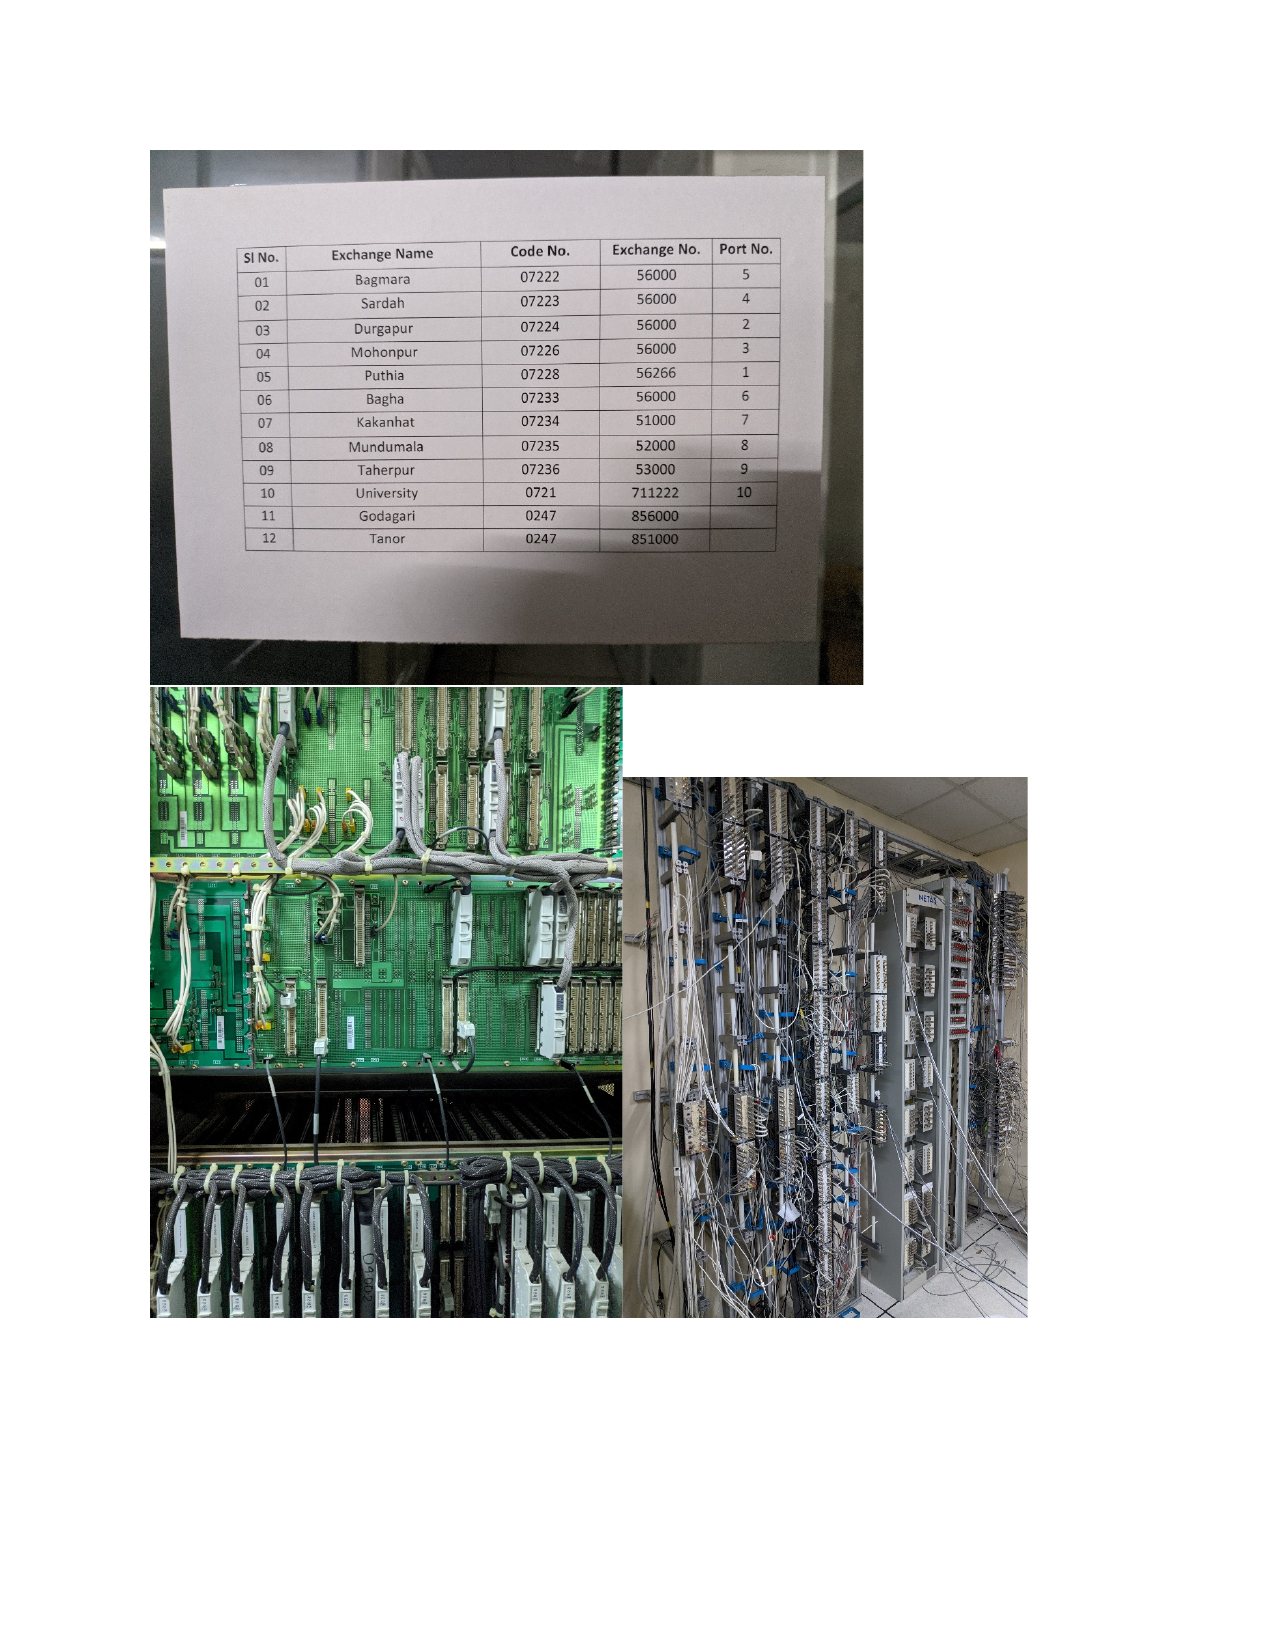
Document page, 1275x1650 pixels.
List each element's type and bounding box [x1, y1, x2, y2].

picture [150, 150, 864, 685]
picture [150, 687, 1028, 1318]
